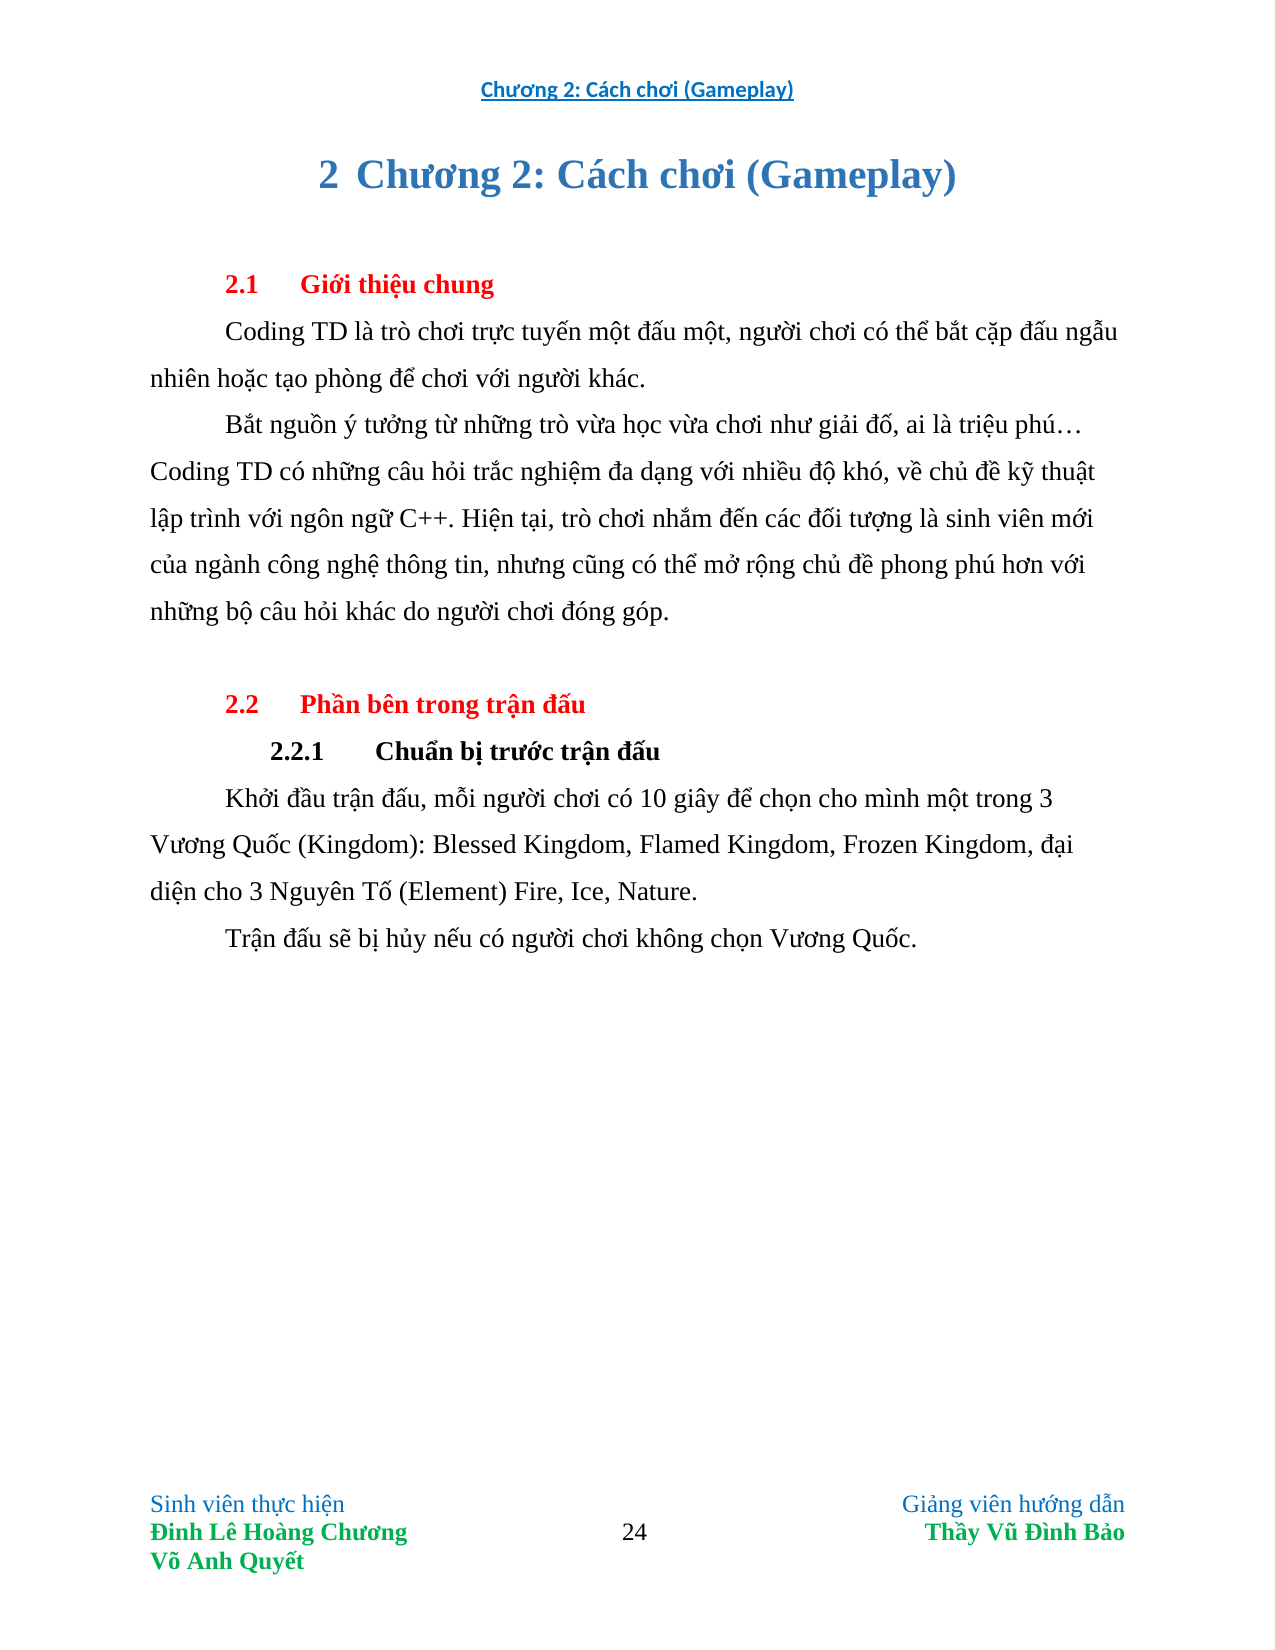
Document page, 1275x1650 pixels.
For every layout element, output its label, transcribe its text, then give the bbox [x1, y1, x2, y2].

subtitle Phần bên trong trận đấu [150, 688, 1125, 720]
text Coding TD là trò chơi trực tuyến một đấu một, người chơi có thể bắt cặp đấu ngẫu nhiên hoặc tạo phòng để chơi với người khác. [150, 315, 1125, 393]
text Trận đấu sẽ bị hủy nếu có người chơi không chọn Vương Quốc. [150, 922, 1125, 953]
subtitle Chuẩn bị trước trận đấu [150, 735, 1125, 766]
text Khởi đầu trận đấu, mỗi người chơi có 10 giây để chọn cho mình một trong 3 Vương Quốc (Kingdom): Blessed Kingdom, Flamed Kingdom, Frozen Kingdom, đại diện cho 3 Nguyên Tố (Element) Fire, Ice, Nature. [150, 782, 1125, 906]
text Bắt nguồn ý tưởng từ những trò vừa học vừa chơi như giải đố, ai là triệu phú… Coding TD có những câu hỏi trắc nghiệm đa dạng với nhiều độ khó, về chủ đề kỹ thuật lập trình với ngôn ngữ C++. Hiện tại, trò chơi nhắm đến các đối tượng là sinh viên mới của ngành công nghệ thông tin, nhưng cũng có thể mở rộng chủ đề phong phú hơn với những bộ câu hỏi khác do người chơi đóng góp. [150, 408, 1125, 626]
subtitle Chương 2: Cách chơi (Gameplay) [150, 150, 1125, 198]
subtitle Giới thiệu chung [150, 268, 1125, 300]
